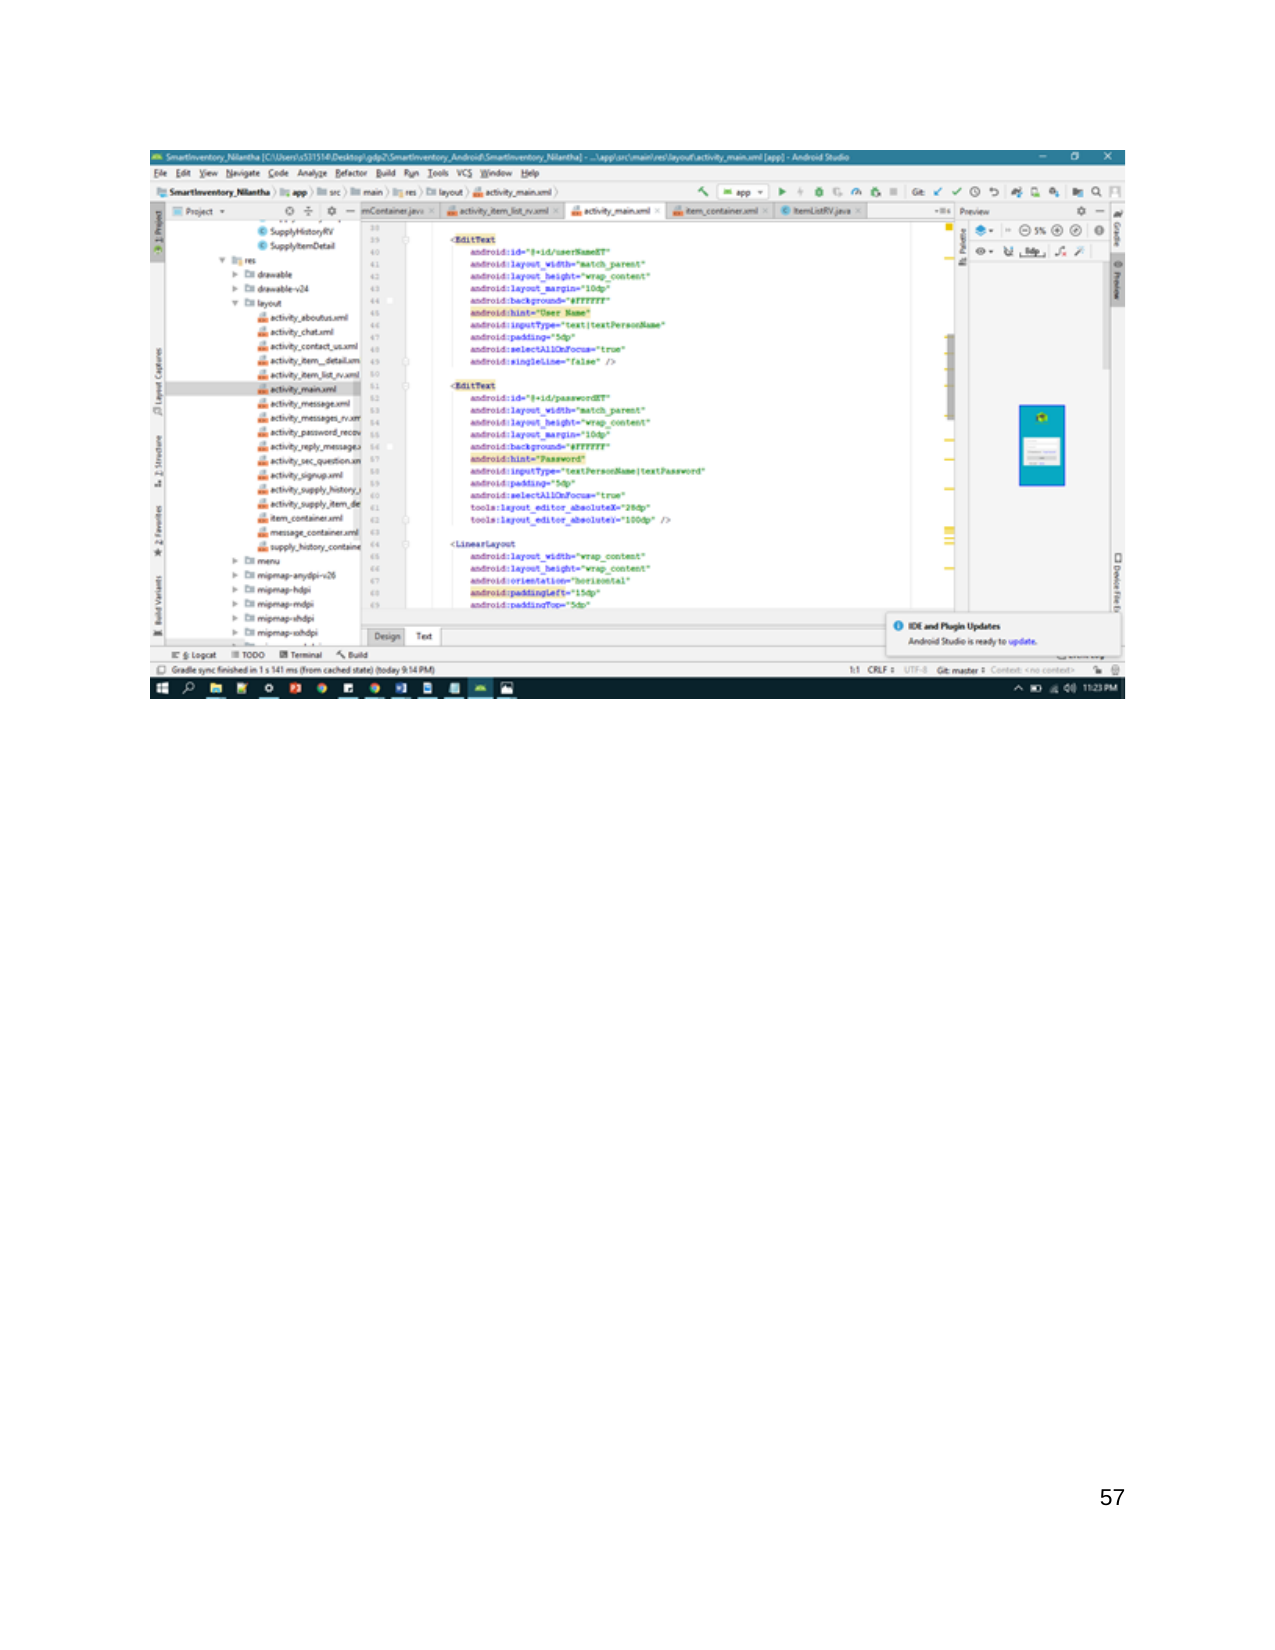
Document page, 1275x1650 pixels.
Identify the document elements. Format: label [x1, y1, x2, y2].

picture [150, 150, 1125, 699]
